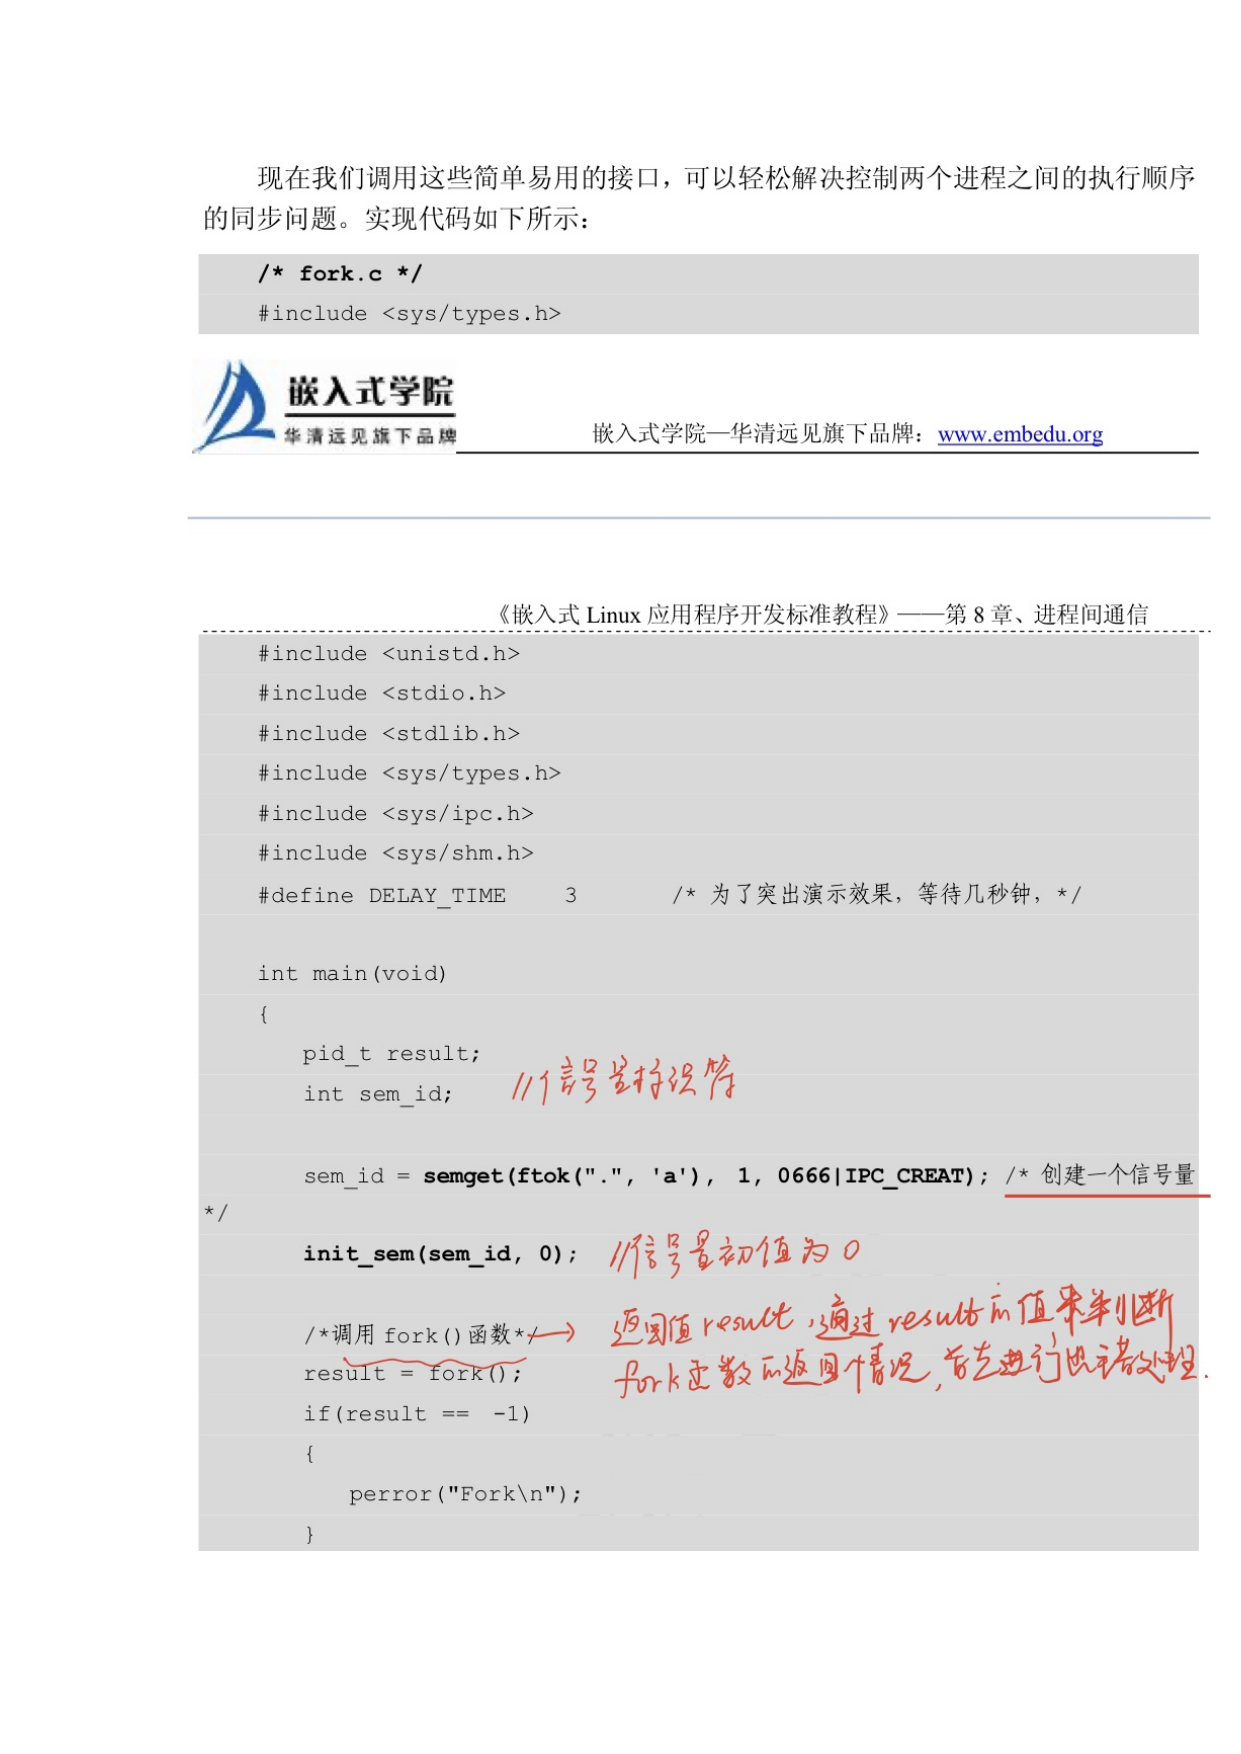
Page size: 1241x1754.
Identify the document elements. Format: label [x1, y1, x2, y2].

picture [187, 162, 1211, 1551]
